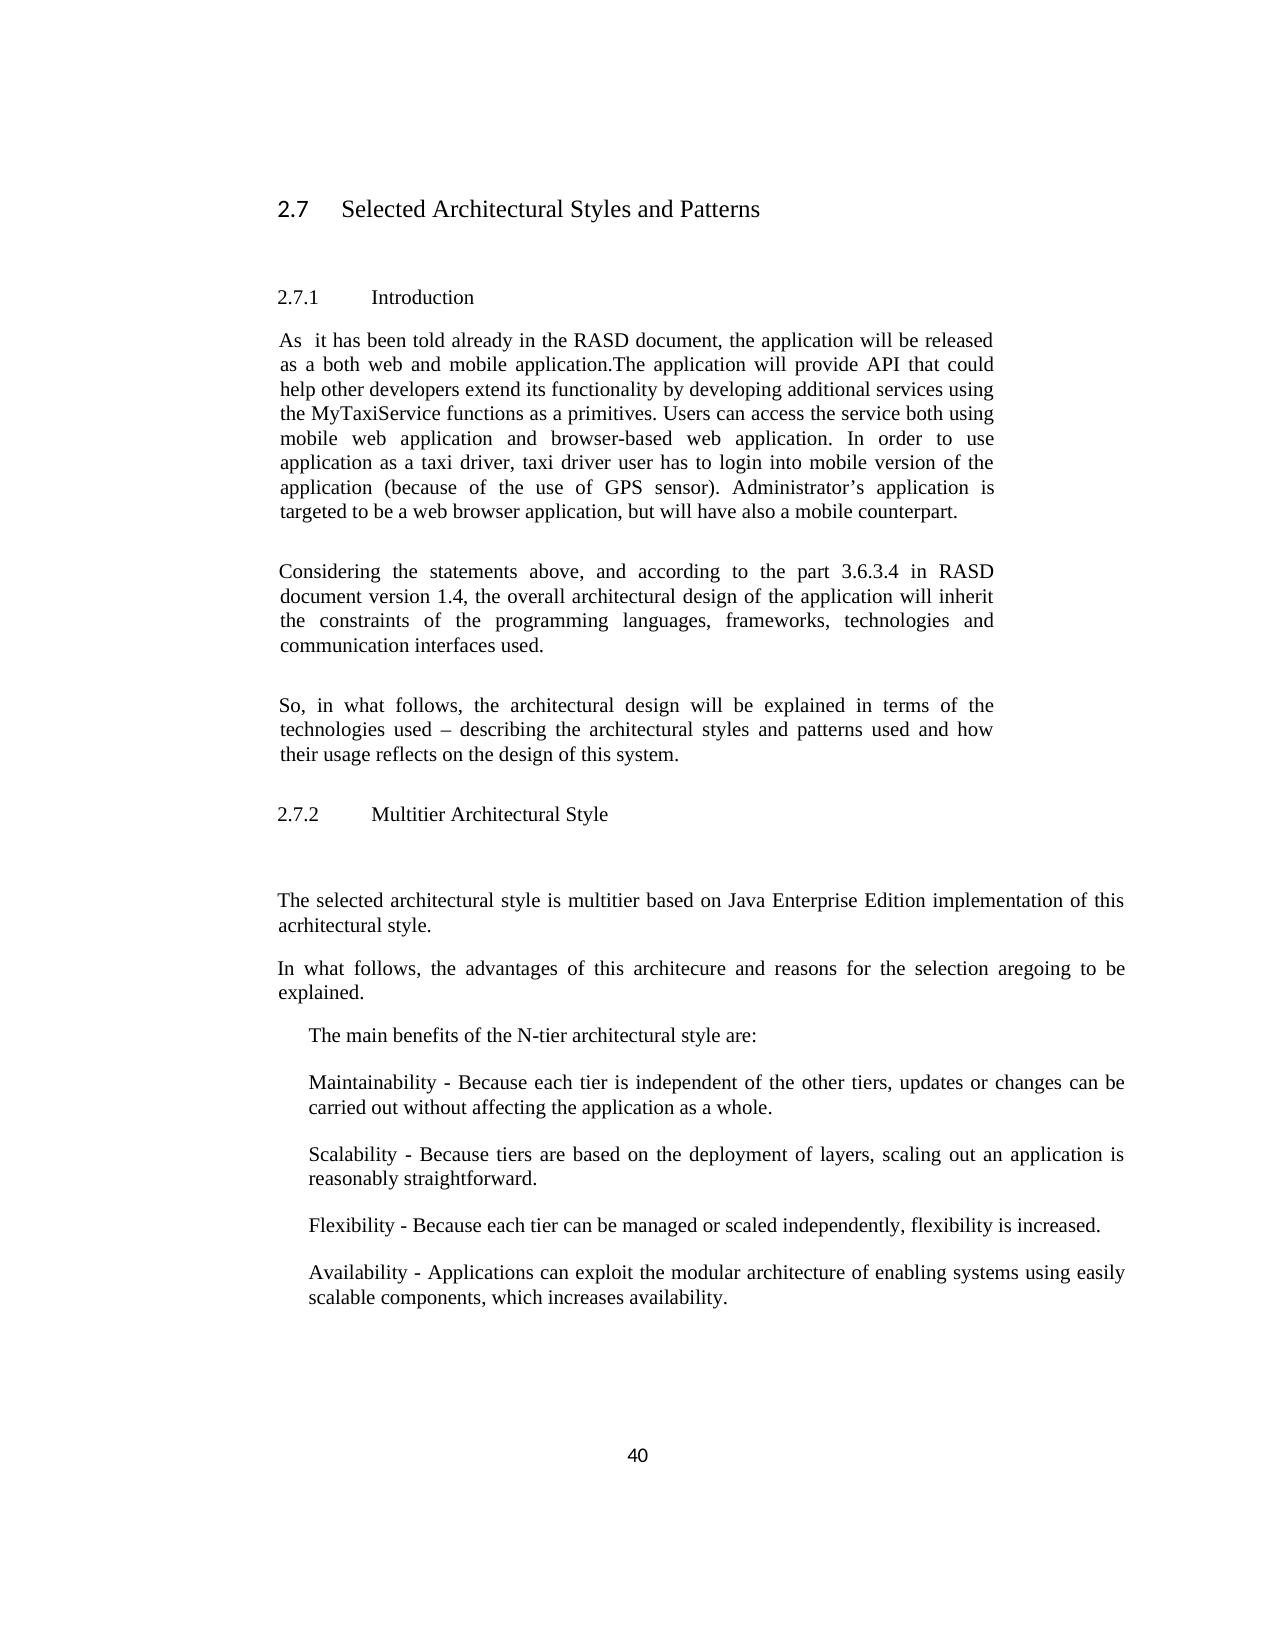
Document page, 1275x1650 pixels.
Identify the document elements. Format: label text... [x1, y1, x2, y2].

text Flexibility - Because each tier can be managed or scaled independently, flexibility is increased. [308, 1213, 1127, 1237]
text Maintainability - Because each tier is independent of the other tiers, updates or changes can be carried out without affecting the application as a whole. [308, 1070, 1127, 1119]
text As it has been told already in the RASD document, the application will be released as a both web and mobile application.The application will provide API that could help other developers extend its functionality by developing additional services using the MyTaxiService functions as a primitives. Users can access the service both using mobile web application and browser-based web application. In order to use application as a taxi driver, taxi driver user has to login into mobile version of the application (because of the use of GPS sensor). Administrator’s application is targeted to be a web browser application, but will have also a mobile counterpart. [279, 328, 995, 523]
text The main benefits of the N-tier architectural style are: [308, 1023, 1127, 1047]
text The selected architectural style is multitier based on Java Enterprise Edition implementation of this acrhitectural style. [277, 888, 1127, 937]
text Availability - Applications can exploit the modular architecture of enabling systems using easily scalable components, which increases availability. [308, 1260, 1127, 1309]
subtitle Selected Architectural Styles and Patterns [277, 193, 1127, 224]
text In what follows, the advantages of this architecure and reasons for the selection aregoing to be explained. [277, 956, 1127, 1004]
text Considering the statements above, and according to the part 3.6.3.4 in RASD document version 1.4, the overall architectural design of the application will inherit the constraints of the programming languages, frameworks, technologies and communication interfaces used. [279, 559, 995, 657]
text 2.7.2 Multitier Architectural Style [277, 802, 1127, 826]
text 2.7.1 Introduction [277, 285, 1127, 309]
text Scalability - Because tiers are based on the deployment of layers, scaling out an application is reasonably straightforward. [308, 1142, 1127, 1190]
text So, in what follows, the architectural design will be explained in terms of the technologies used – describing the architectural styles and patterns used and how their usage reflects on the design of this system. [279, 693, 995, 766]
